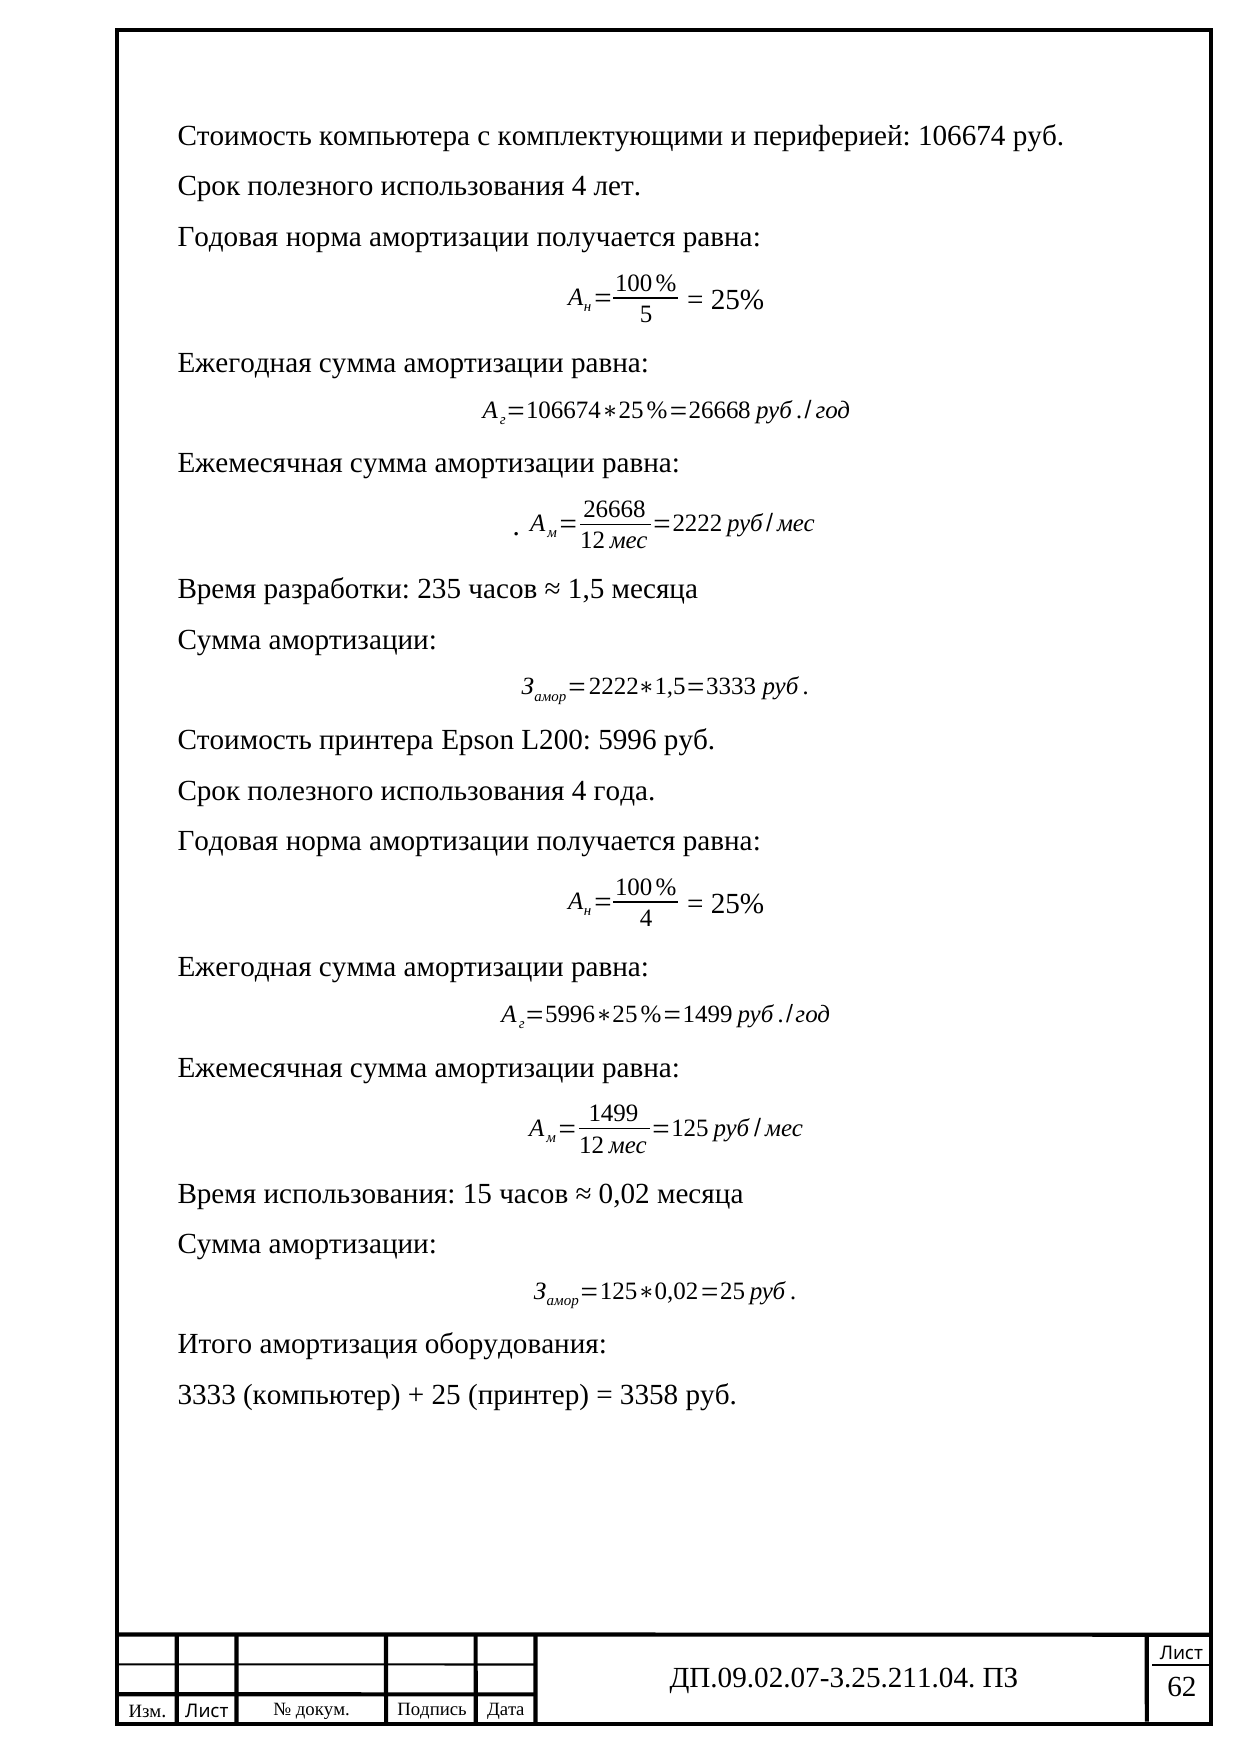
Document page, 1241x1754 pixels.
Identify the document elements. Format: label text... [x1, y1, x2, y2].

text . [148, 496, 1152, 555]
text Срок полезного использования 4 лет. [133, 168, 1181, 202]
text Итого амортизация оборудования: [148, 1327, 1181, 1360]
text Ежегодная сумма амортизации равна: [148, 345, 1181, 378]
text Ежемесячная сумма амортизации равна: [148, 1050, 1181, 1083]
text = 25% [148, 269, 1152, 328]
text Сумма амортизации: [148, 622, 1181, 655]
text 3333 (компьютер) + 25 (принтер) = 3358 руб. [148, 1377, 1181, 1411]
text Стоимость компьютера с комплектующими и периферией: 106674 руб. [148, 118, 1181, 152]
text = 25% [148, 873, 1152, 932]
text Годовая норма амортизации получается равна: [148, 219, 1181, 252]
text Ежемесячная сумма амортизации равна: [148, 445, 1181, 479]
text Время использования: 15 часов ≈ 0,02 месяца [148, 1176, 1181, 1209]
text Стоимость принтера Epson L200: 5996 руб. [148, 722, 1181, 756]
text Срок полезного использования 4 года. [148, 773, 1181, 806]
text Время разработки: 235 часов ≈ 1,5 месяца [148, 571, 1181, 605]
text Ежегодная сумма амортизации равна: [148, 949, 1181, 983]
text Годовая норма амортизации получается равна: [148, 823, 1181, 857]
text Сумма амортизации: [148, 1226, 1181, 1259]
